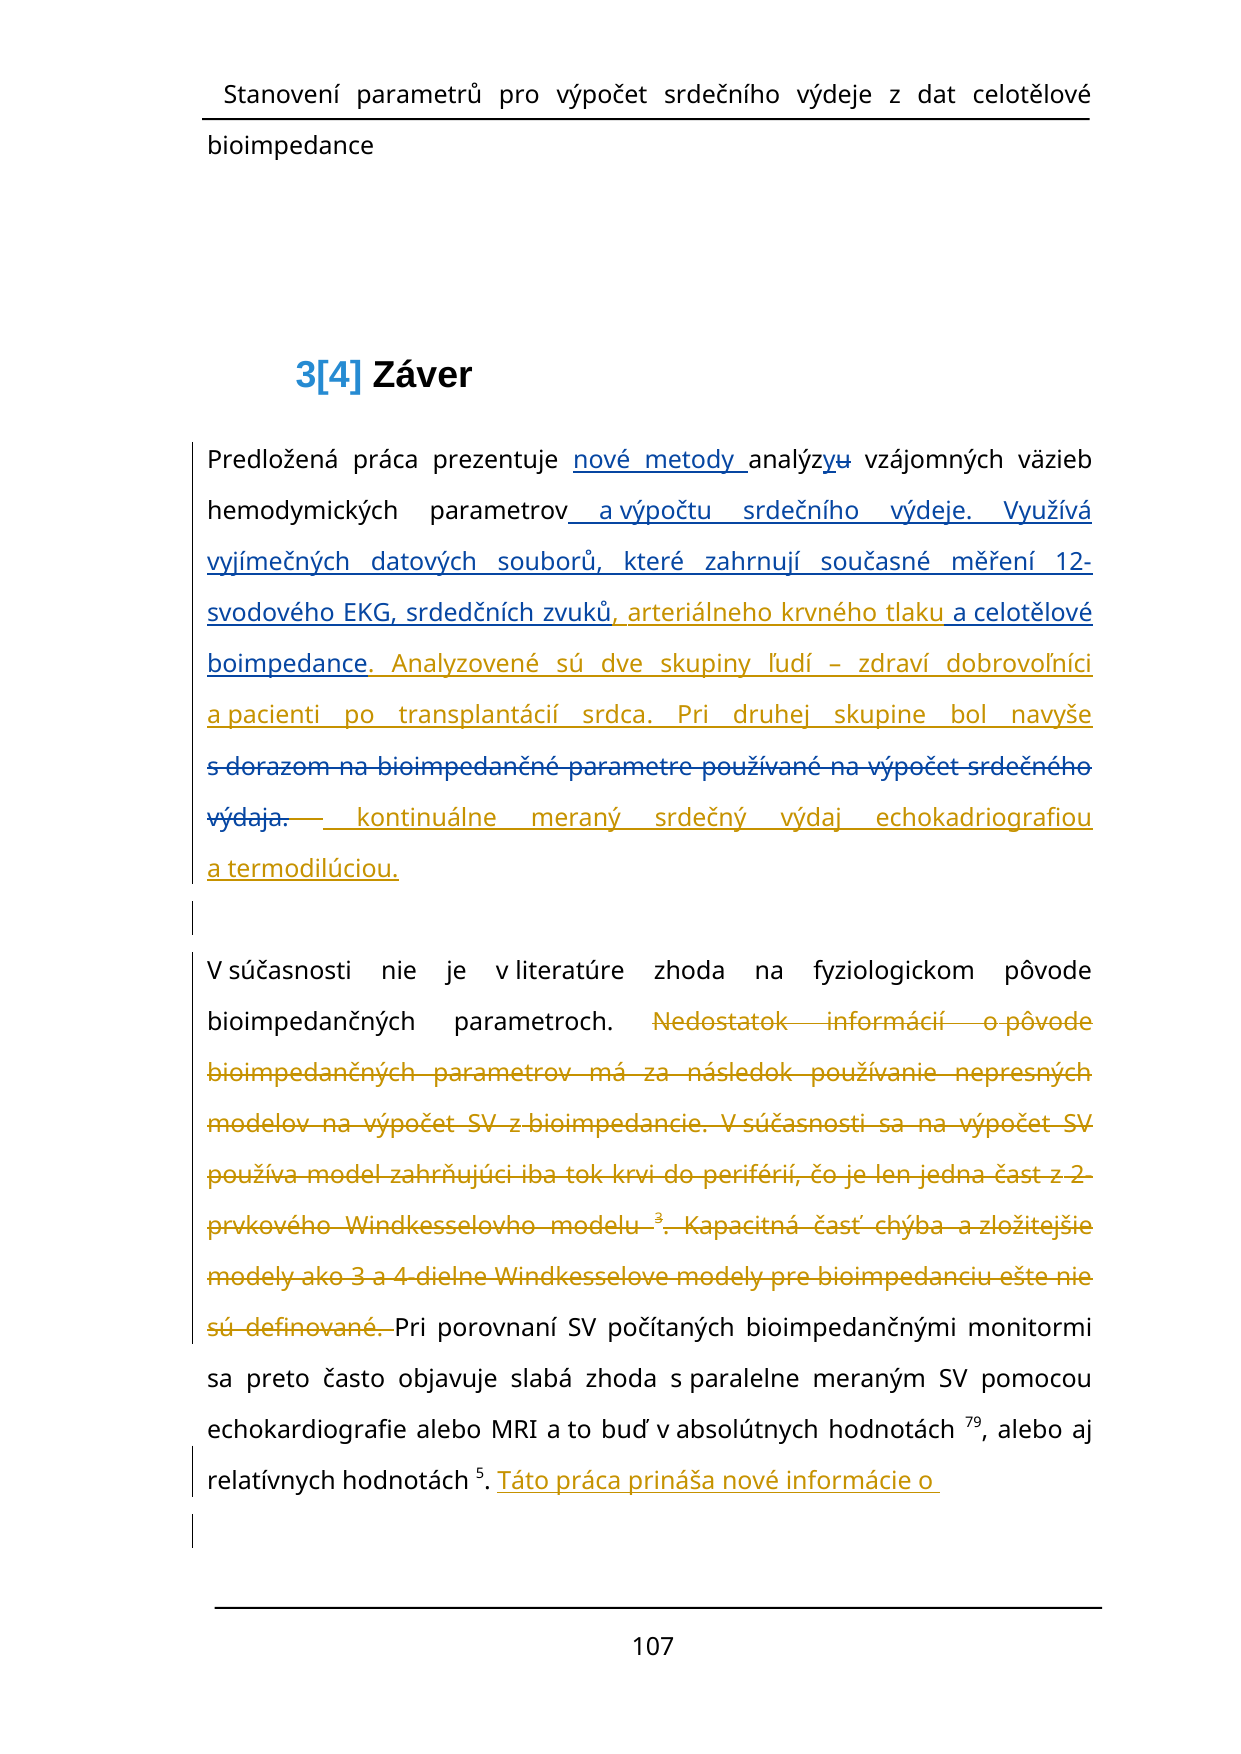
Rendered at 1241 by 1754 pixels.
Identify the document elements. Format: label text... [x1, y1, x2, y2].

text V súčasnosti nie je v literatúre zhoda na fyziologickom pôvode bioimpedančných parametroch. Pri porovnaní SV počítaných bioimpedančnými monitormi sa preto často objavuje slabá zhoda s paralelne meraným SV pomocou echokardiografie alebo MRI a to buď v absolútnych hodnotách 79, alebo aj relatívnych hodnotách 5. [207, 952, 1092, 1074]
text V súčasnosti nie je v literatúre zhoda na fyziologickom pôvode bioimpedančných parametroch. Pri porovnaní SV počítaných bioimpedančnými monitormi sa preto často objavuje slabá zhoda s paralelne meraným SV pomocou echokardiografie alebo MRI a to buď v absolútnych hodnotách 79, alebo aj relatívnych hodnotách 5. [207, 1076, 1092, 1125]
text V súčasnosti nie je v literatúre zhoda na fyziologickom pôvode bioimpedančných parametroch. Pri porovnaní SV počítaných bioimpedančnými monitormi sa preto často objavuje slabá zhoda s paralelne meraným SV pomocou echokardiografie alebo MRI a to buď v absolútnych hodnotách 79, alebo aj relatívnych hodnotách 5. [207, 1280, 1092, 1497]
subtitle Záver [295, 352, 1092, 395]
text V súčasnosti nie je v literatúre zhoda na fyziologickom pôvode bioimpedančných parametroch. Pri porovnaní SV počítaných bioimpedančnými monitormi sa preto často objavuje slabá zhoda s paralelne meraným SV pomocou echokardiografie alebo MRI a to buď v absolútnych hodnotách 79, alebo aj relatívnych hodnotách 5. [207, 1126, 1092, 1176]
text Predložená práca prezentuje analýz vzájomných väzieb hemodymických parametrov [207, 575, 1092, 624]
text Predložená práca prezentuje analýz vzájomných väzieb hemodymických parametrov [207, 677, 1092, 726]
text V súčasnosti nie je v literatúre zhoda na fyziologickom pôvode bioimpedančných parametroch. Pri porovnaní SV počítaných bioimpedančnými monitormi sa preto často objavuje slabá zhoda s paralelne meraným SV pomocou echokardiografie alebo MRI a to buď v absolútnych hodnotách 79, alebo aj relatívnych hodnotách 5. [207, 1177, 1092, 1278]
text Predložená práca prezentuje analýz vzájomných väzieb hemodymických parametrov [207, 769, 1092, 884]
text Predložená práca prezentuje analýz vzájomných väzieb hemodymických parametrov [207, 728, 1092, 767]
text Predložená práca prezentuje analýz vzájomných väzieb hemodymických parametrov [207, 442, 1092, 573]
text Predložená práca prezentuje analýz vzájomných väzieb hemodymických parametrov [207, 625, 1092, 675]
